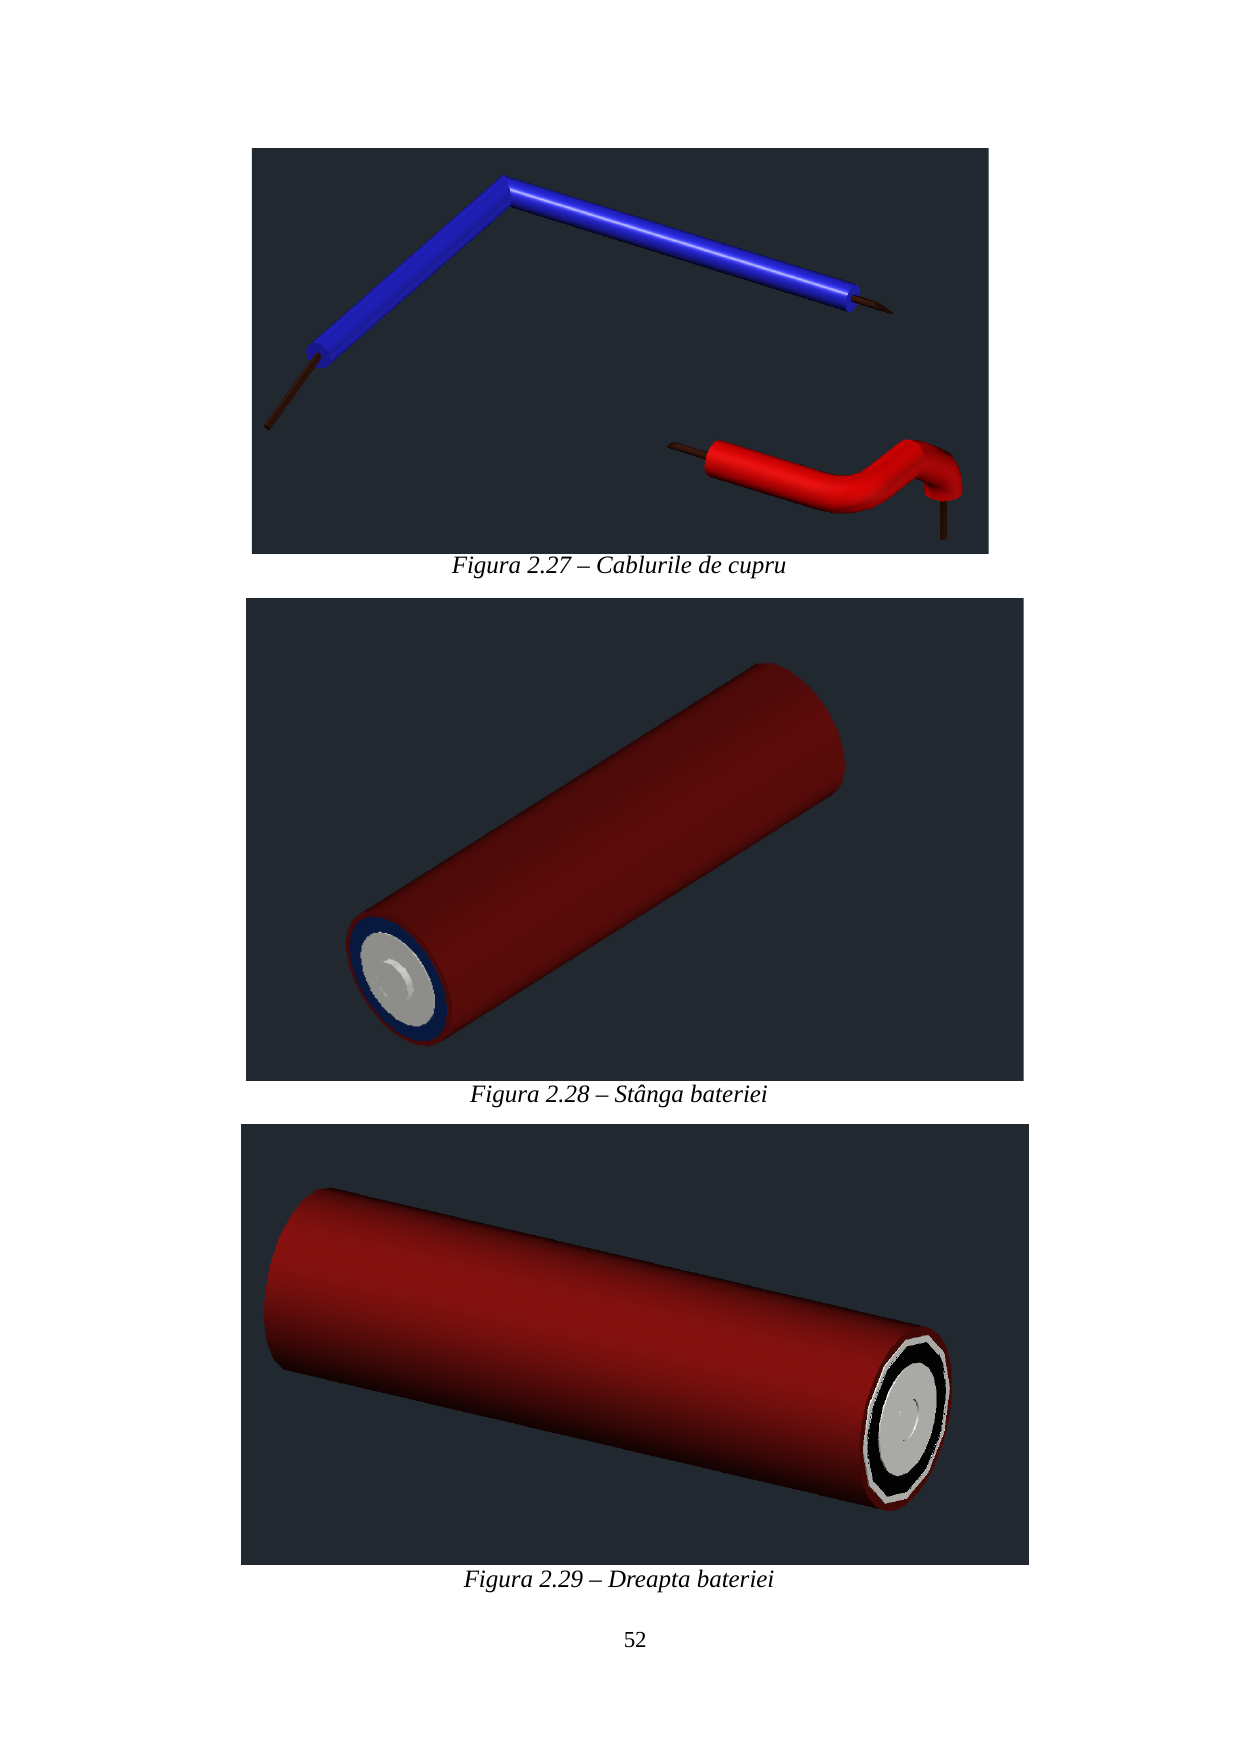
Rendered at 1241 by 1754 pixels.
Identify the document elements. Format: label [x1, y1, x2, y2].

picture [246, 598, 1024, 1081]
picture [251, 148, 989, 554]
picture [241, 1124, 1029, 1565]
